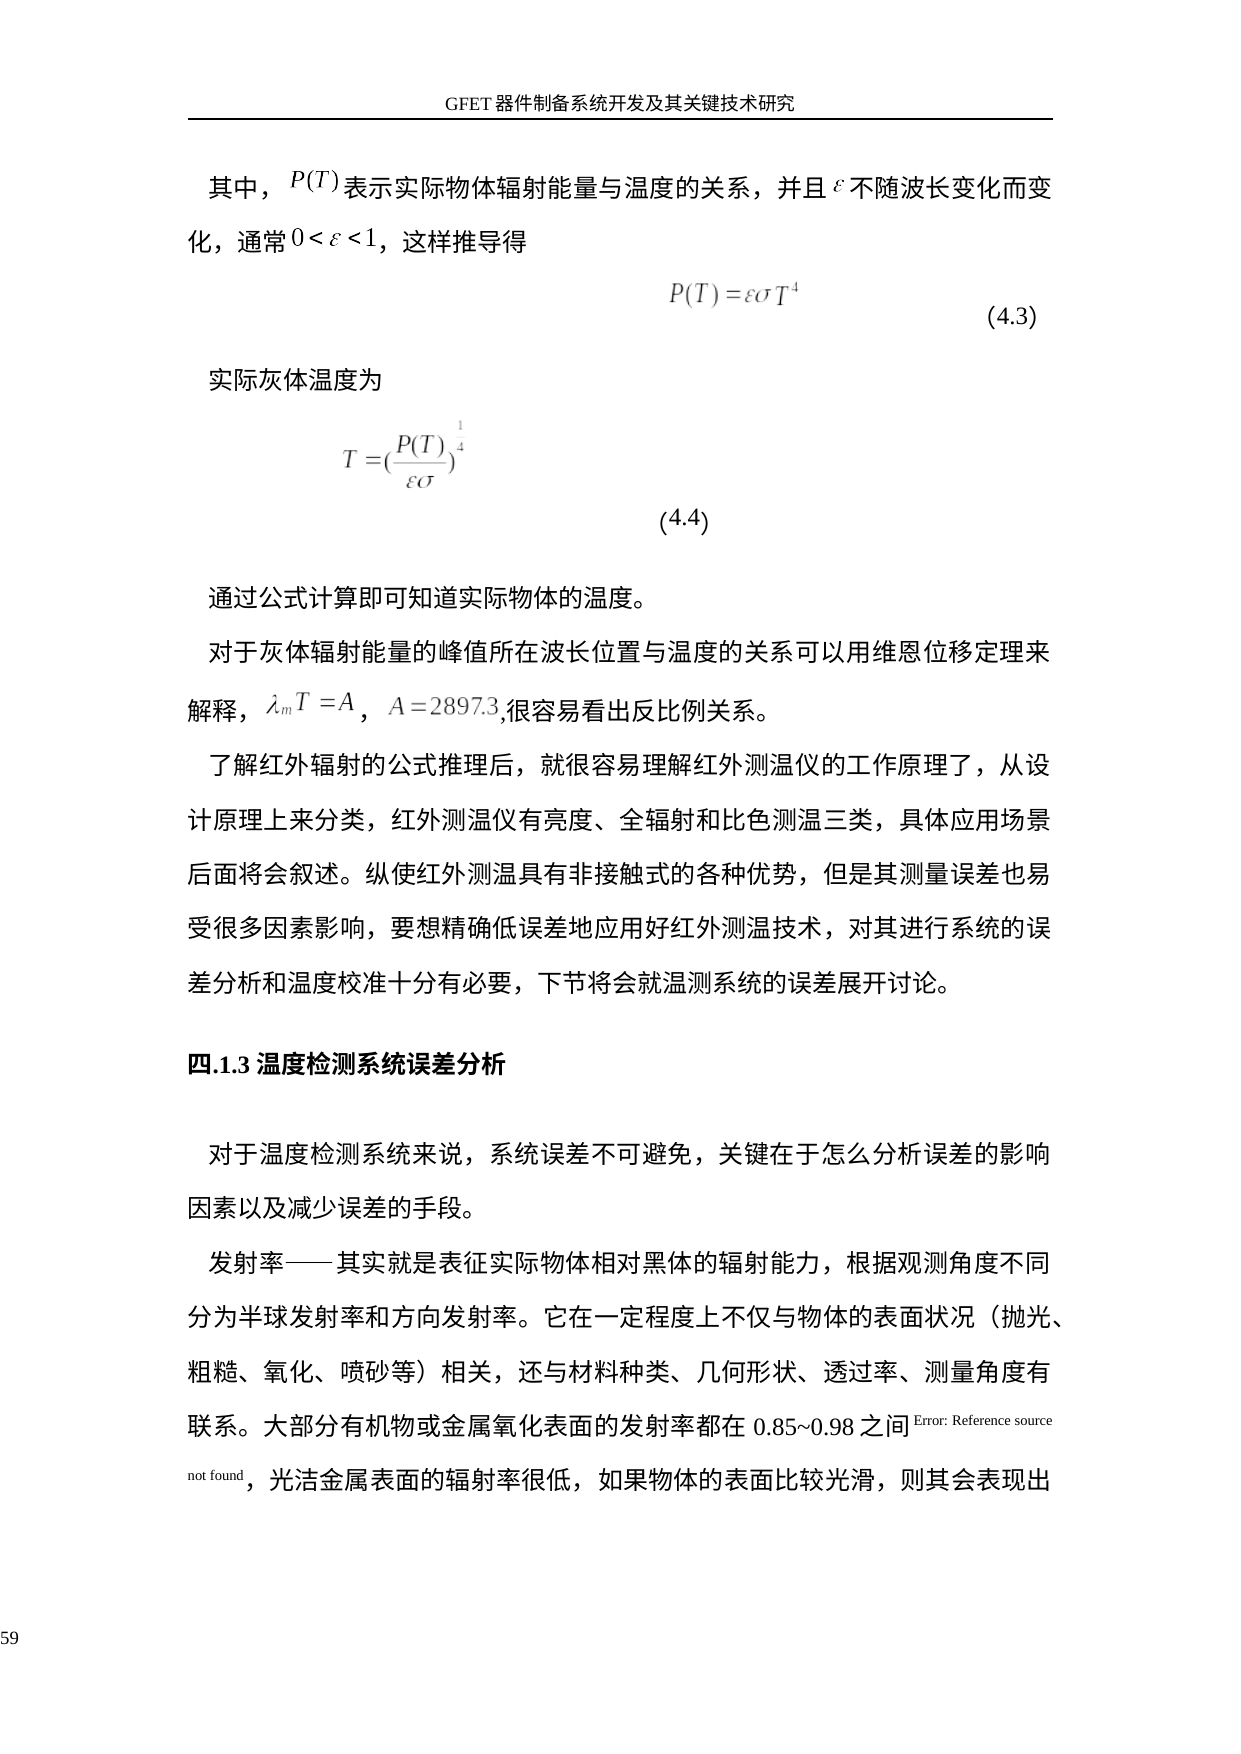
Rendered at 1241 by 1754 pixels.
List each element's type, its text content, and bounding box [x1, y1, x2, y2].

text 对于灰体辐射能量的峰值所在波长位置与温度的关系可以用维恩位移定理来解释，，,很容易看出反比例关系。 [187, 633, 1053, 728]
subtitle 温度检测系统误差分析 [187, 1045, 1053, 1081]
text 其中，表示实际物体辐射能量与温度的关系，并且不随波长变化而变化，通常，这样推导得 [187, 164, 1053, 259]
text 实际灰体温度为 [187, 361, 1053, 397]
text （4.3） [187, 277, 1053, 335]
text 对于温度检测系统来说，系统误差不可避免，关键在于怎么分析误差的影响因素以及减少误差的手段。 [187, 1134, 1053, 1225]
text 了解红外辐射的公式推理后，就很容易理解红外测温仪的工作原理了，从设计原理上来分类，红外测温仪有亮度、全辐射和比色测温三类，具体应用场景后面将会叙述。纵使红外测温具有非接触式的各种优势，但是其测量误差也易受很多因素影响，要想精确低误差地应用好红外测温技术，对其进行系统的误差分析和温度校准十分有必要，下节将会就温测系统的误差展开讨论。 [187, 746, 1053, 999]
text 通过公式计算即可知道实际物体的温度。 [187, 578, 1053, 614]
text （4.4） [187, 415, 1053, 541]
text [187, 1243, 1053, 1497]
